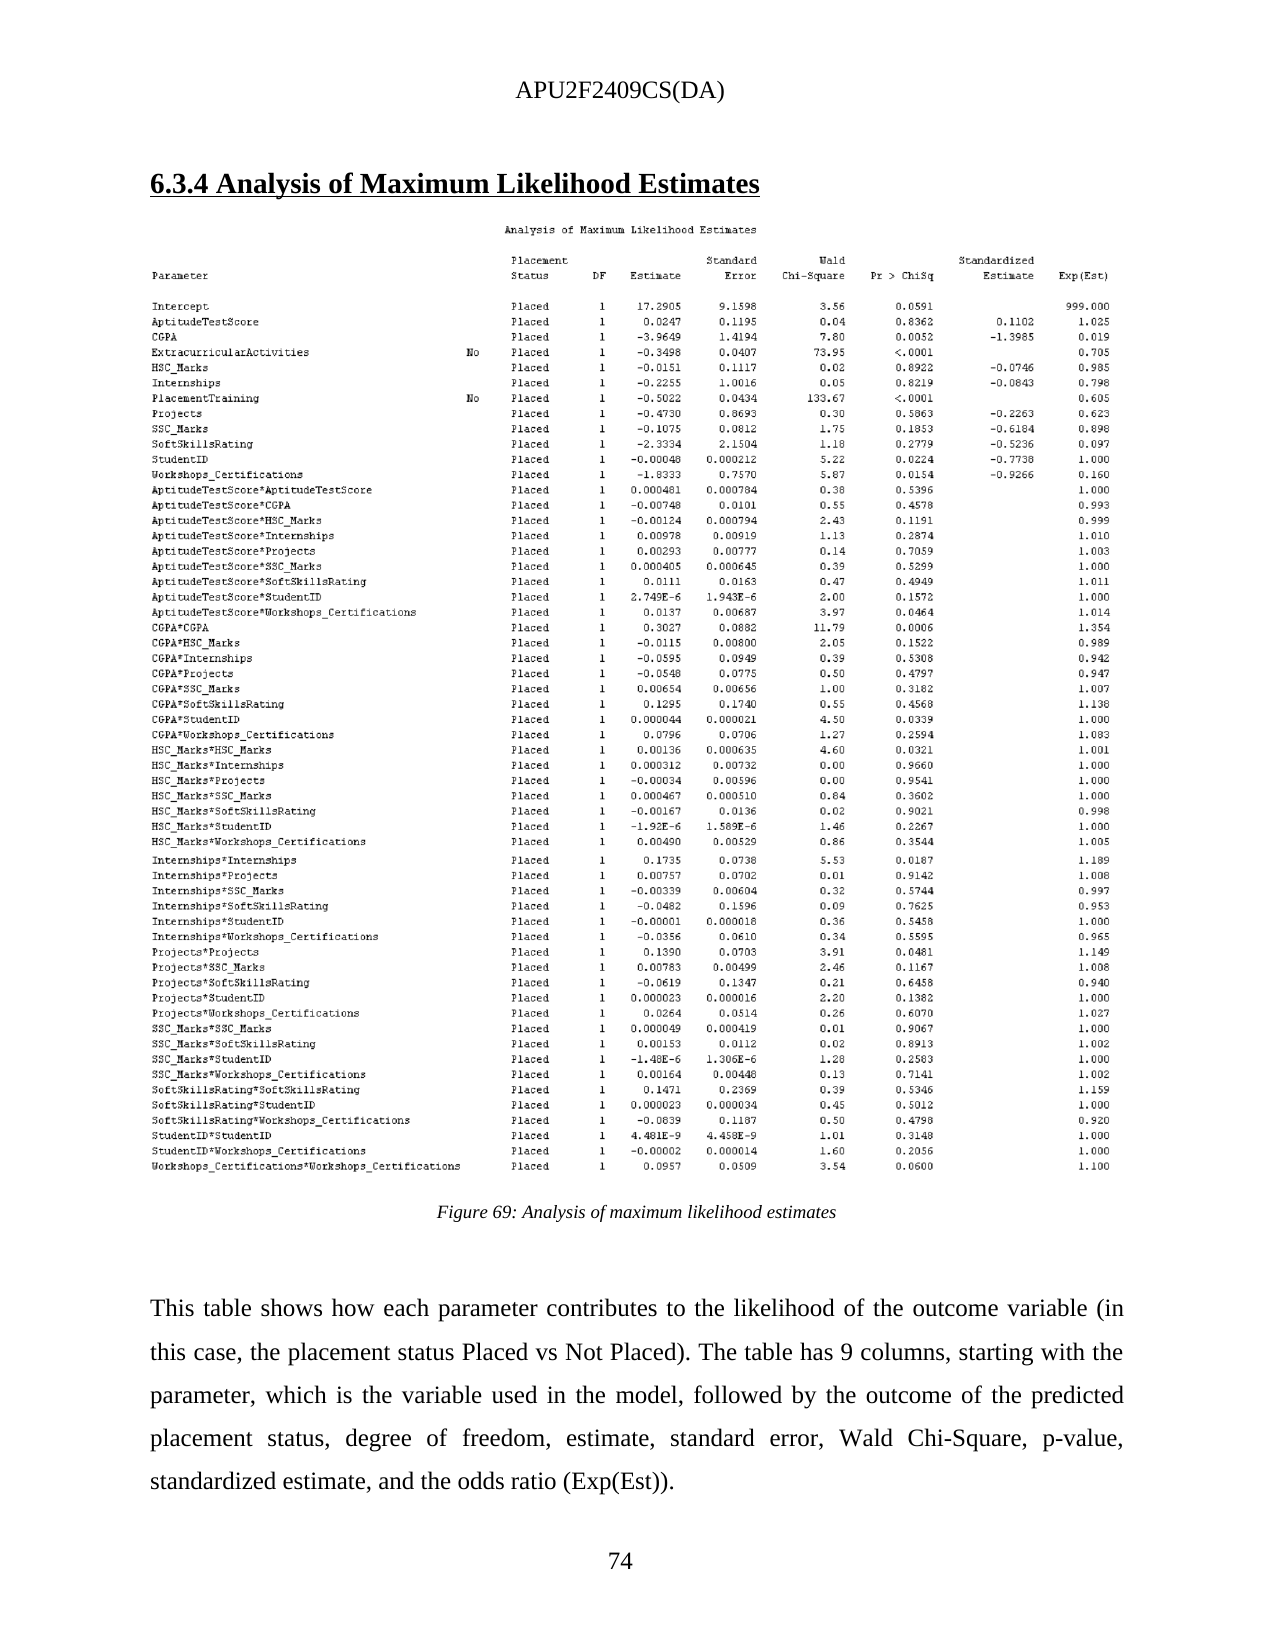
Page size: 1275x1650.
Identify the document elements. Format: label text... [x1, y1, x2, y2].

picture [150, 225, 1124, 1179]
subtitle 6.3.4 Analysis of Maximum Likelihood Estimates [150, 167, 1125, 200]
text Figure 69: Analysis of maximum likelihood estimates [150, 1201, 1125, 1223]
text This table shows how each parameter contributes to the likelihood of the outcome variable (in this case, the placement status Placed vs Not Placed). The table has 9 columns, starting with the parameter, which is the variable used in the model, followed by the outcome of the predicted placement status, degree of freedom, estimate, standard error, Wald Chi-Square, p-value, standardized estimate, and the odds ratio (Exp(Est)). [150, 1293, 1125, 1495]
